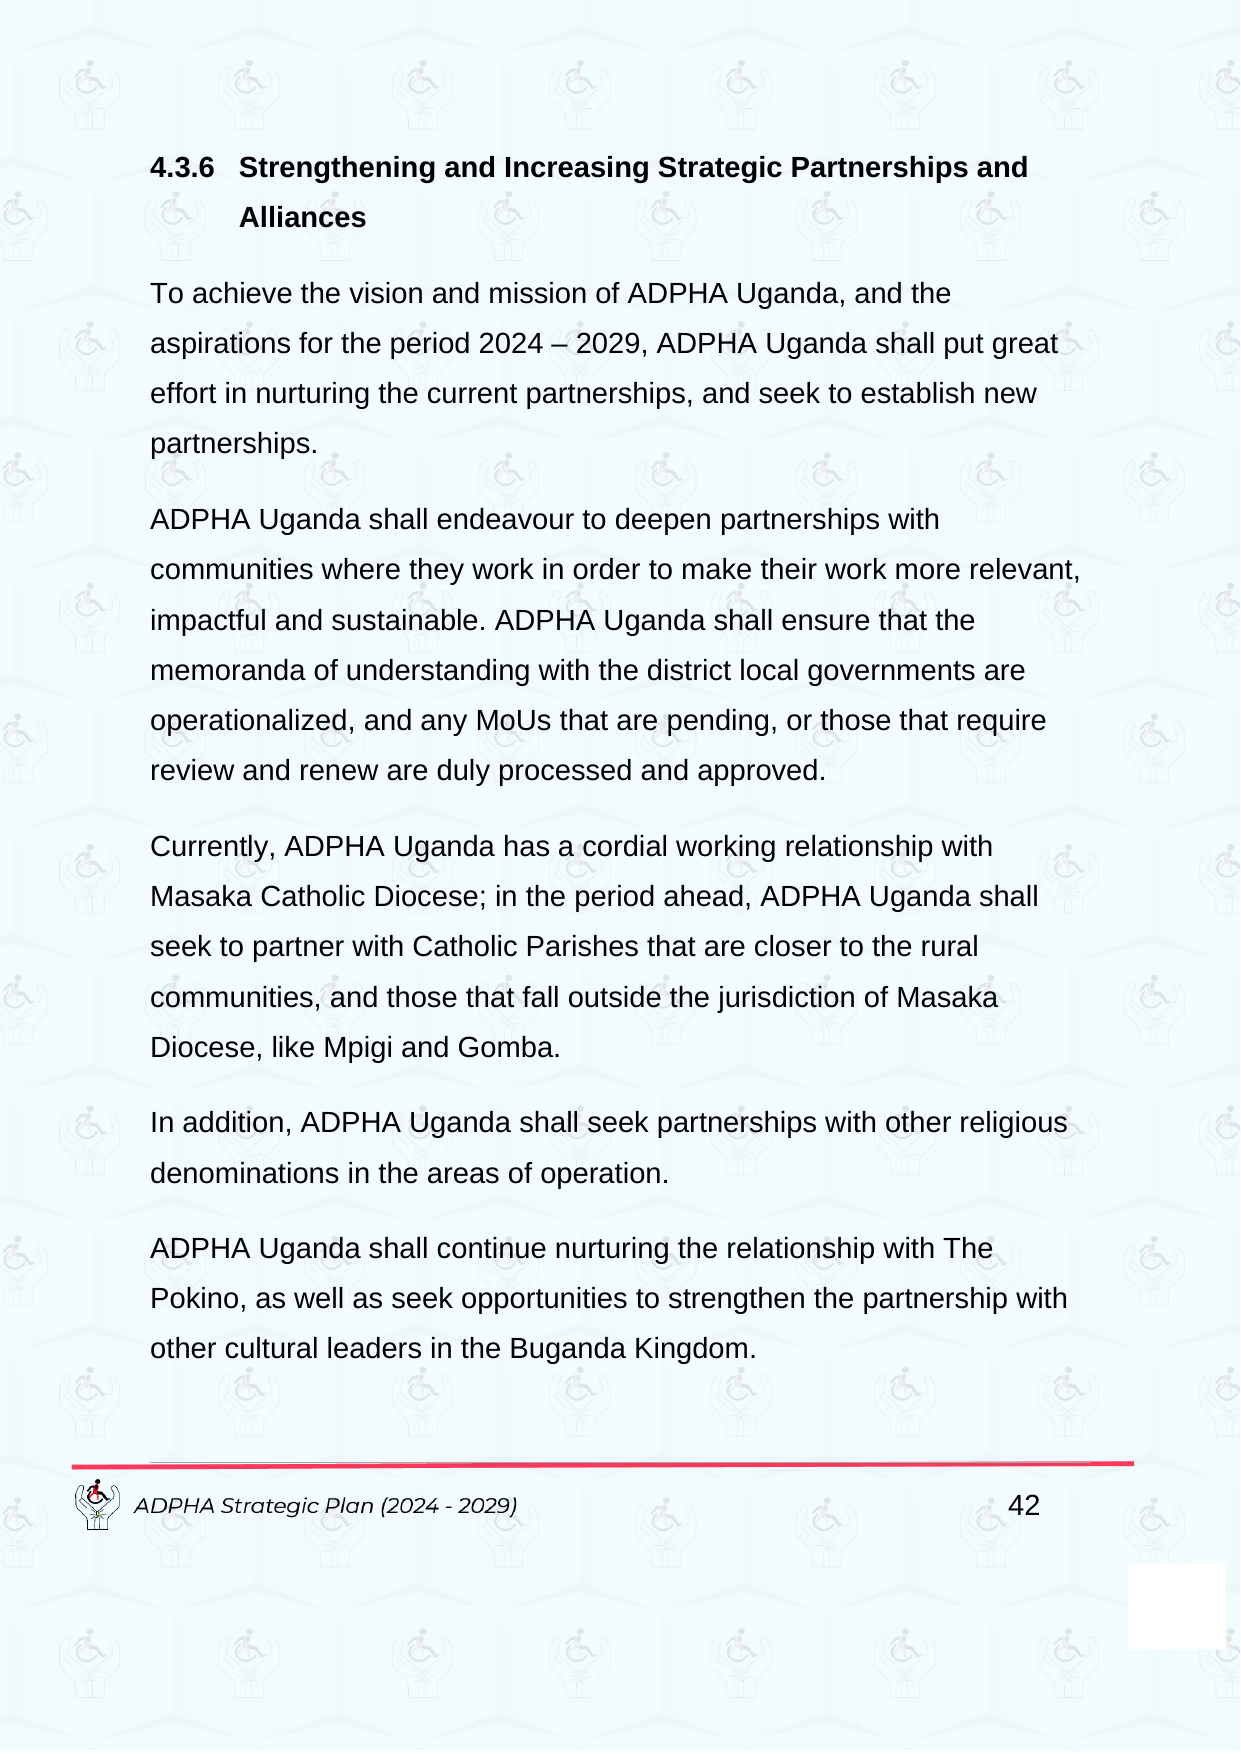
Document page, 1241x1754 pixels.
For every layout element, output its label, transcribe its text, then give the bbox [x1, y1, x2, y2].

text ADPHA Uganda shall endeavour to deepen partnerships with communities where they work in order to make their work more relevant, impactful and sustainable. ADPHA Uganda shall ensure that the memoranda of understanding with the district local governments are operationalized, and any MoUs that are pending, or those that require review and renew are duly processed and approved. [150, 502, 1090, 787]
text To achieve the vision and mission of ADPHA Uganda, and the aspirations for the period 2024 – 2029, ADPHA Uganda shall put great effort in nurturing the current partnerships, and seek to establish new partnerships. [150, 276, 1090, 460]
text ADPHA Uganda shall continue nurturing the relationship with The Pokino, as well as seek opportunities to strengthen the partnership with other cultural leaders in the Buganda Kingdom. [150, 1231, 1090, 1365]
subtitle Strengthening and Increasing Strategic Partnerships and Alliances [150, 150, 1090, 234]
text In addition, ADPHA Uganda shall seek partnerships with other religious denominations in the areas of operation. [150, 1105, 1090, 1189]
picture [0, 0, 1241, 1754]
text Currently, ADPHA Uganda has a cordial working relationship with Masaka Catholic Diocese; in the period ahead, ADPHA Uganda shall seek to partner with Catholic Parishes that are closer to the rural communities, and those that fall outside the jurisdiction of Masaka Diocese, like Mpigi and Gomba. [150, 829, 1090, 1063]
